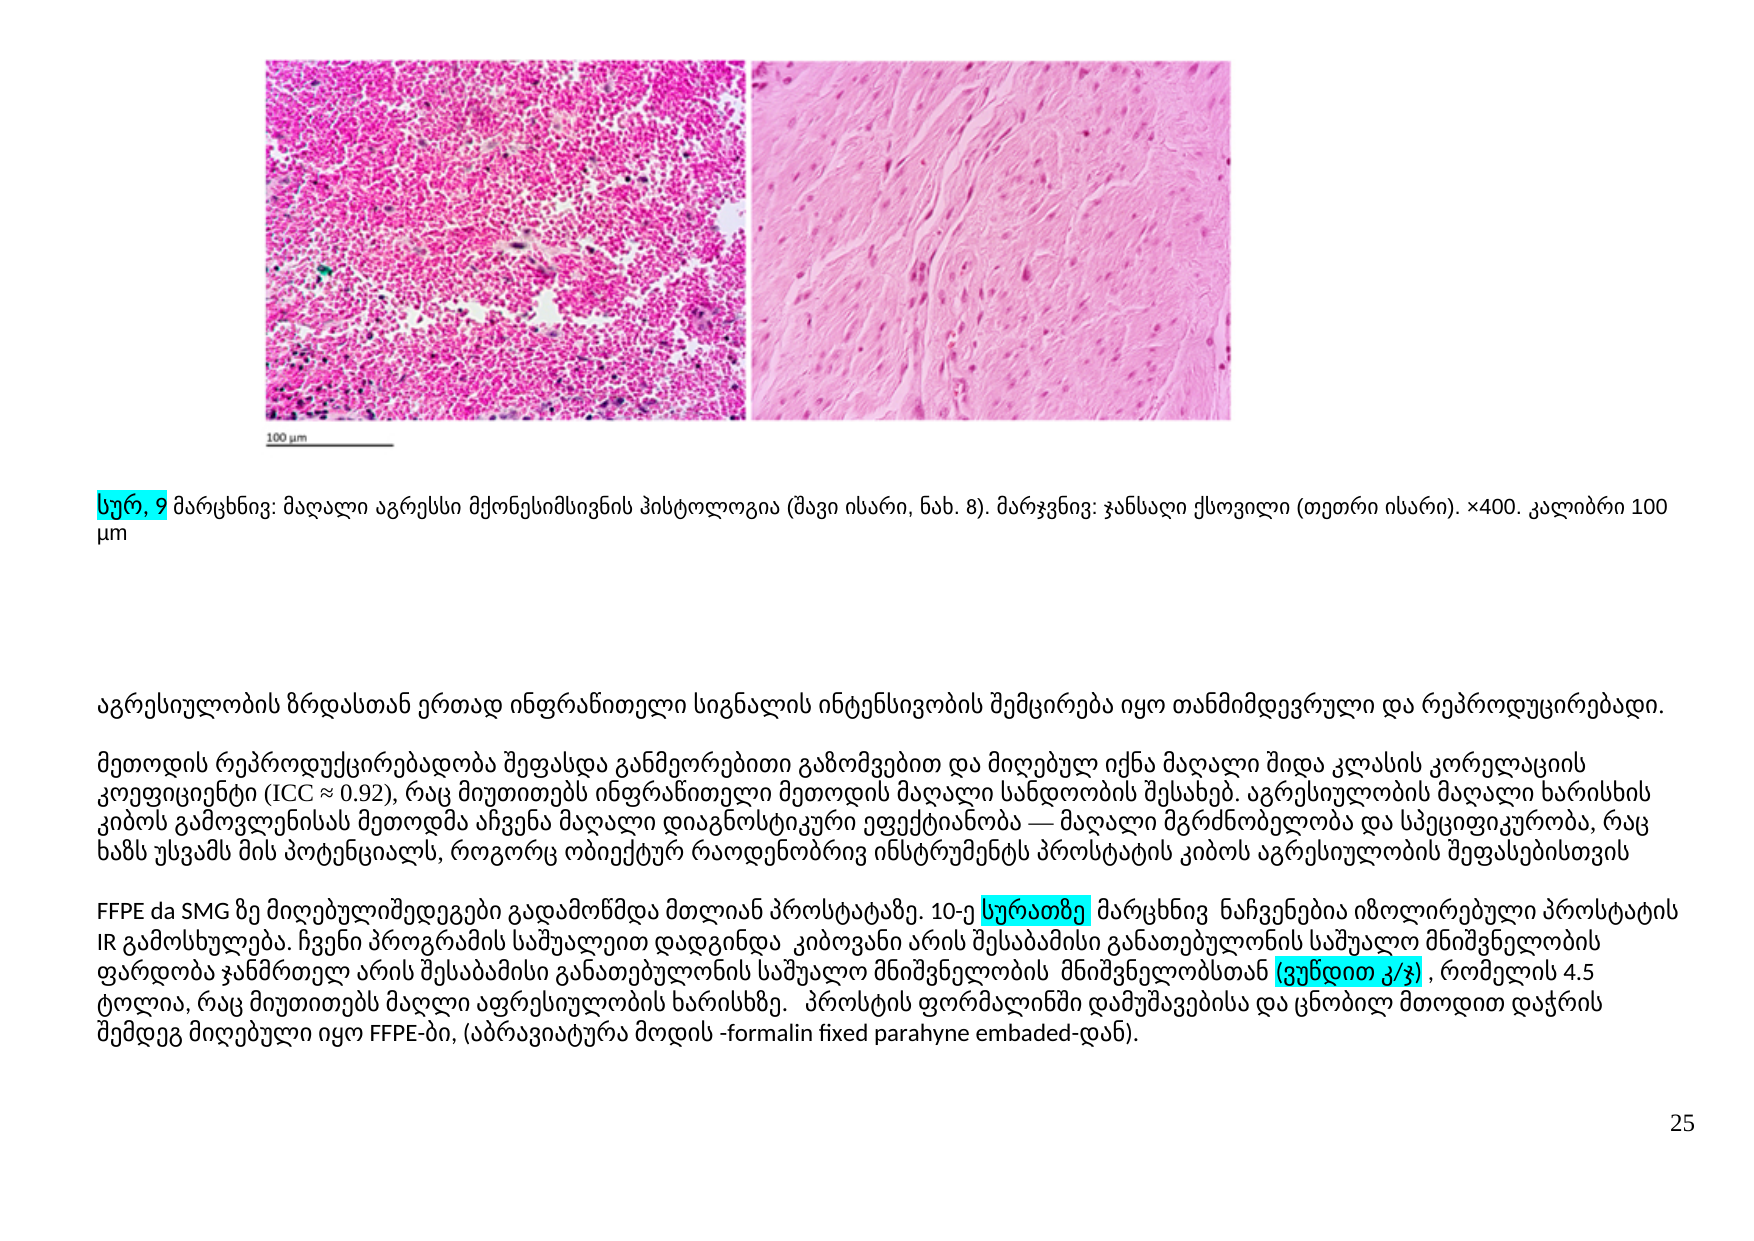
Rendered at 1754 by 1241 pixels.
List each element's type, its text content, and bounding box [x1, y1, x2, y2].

text სურ, 9 მარცხნივ: მაღალი აგრესსი მქონესიმსივნის ჰისტოლოგია (შავი ისარი, ნახ. 8). მარჯვნივ: ჯანსაღი ქსოვილი (თეთრი ისარი). ×400. კალიბრი 100 µm [97, 490, 1695, 546]
picture [260, 59, 1236, 461]
text FFPE da SMG ზე მიღებულიშედეგები გადამოწმდა მთლიან პროსტატაზე. 10-ე სურათზე მარცხნივ ნაჩვენებია იზოლირებული პროსტატის IR გამოსხულება. ჩვენი პროგრამის საშუალეით დადგინდა კიბოვანი არის შესაბამისი განათებულონის საშუალო მნიშვნელობის ფარდობა ჯანმრთელ არის შესაბამისი განათებულონის საშუალო მნიშვნელობის მნიშვნელობსთან (ვუწდით კ/ჯ) , რომელის 4.5 ტოლია, რაც მიუთითებს მაღლი აფრესიულობის ხარისხზე. პროსტის ფორმალინში დამუშავებისა და ცნობილ მთოდით დაჭრის შემდეგ მიღებული იყო FFPE-ბი, (აბრავიატურა მოდის -formalin fixed parahyne embaded-დან). [97, 895, 1695, 1048]
text მეთოდის რეპროდუქცირებადობა შეფასდა განმეორებითი გაზომვებით და მიღებულ იქნა მაღალი შიდა კლასის კორელაციის კოეფიციენტი (ICC ≈ 0.92), რაც მიუთითებს ინფრაწითელი მეთოდის მაღალი სანდოობის შესახებ. აგრესიულობის მაღალი ხარისხის კიბოს გამოვლენისას მეთოდმა აჩვენა მაღალი დიაგნოსტიკური ეფექტიანობა — მაღალი მგრძნობელობა და სპეციფიკურობა, რაც ხაზს უსვამს მის პოტენციალს, როგორც ობიექტურ რაოდენობრივ ინსტრუმენტს პროსტატის კიბოს აგრესიულობის შეფასებისთვის [97, 749, 1695, 866]
text აგრესიულობის ზრდასთან ერთად ინფრაწითელი სიგნალის ინტენსივობის შემცირება იყო თანმიმდევრული და რეპროდუცირებადი. [97, 691, 1695, 720]
